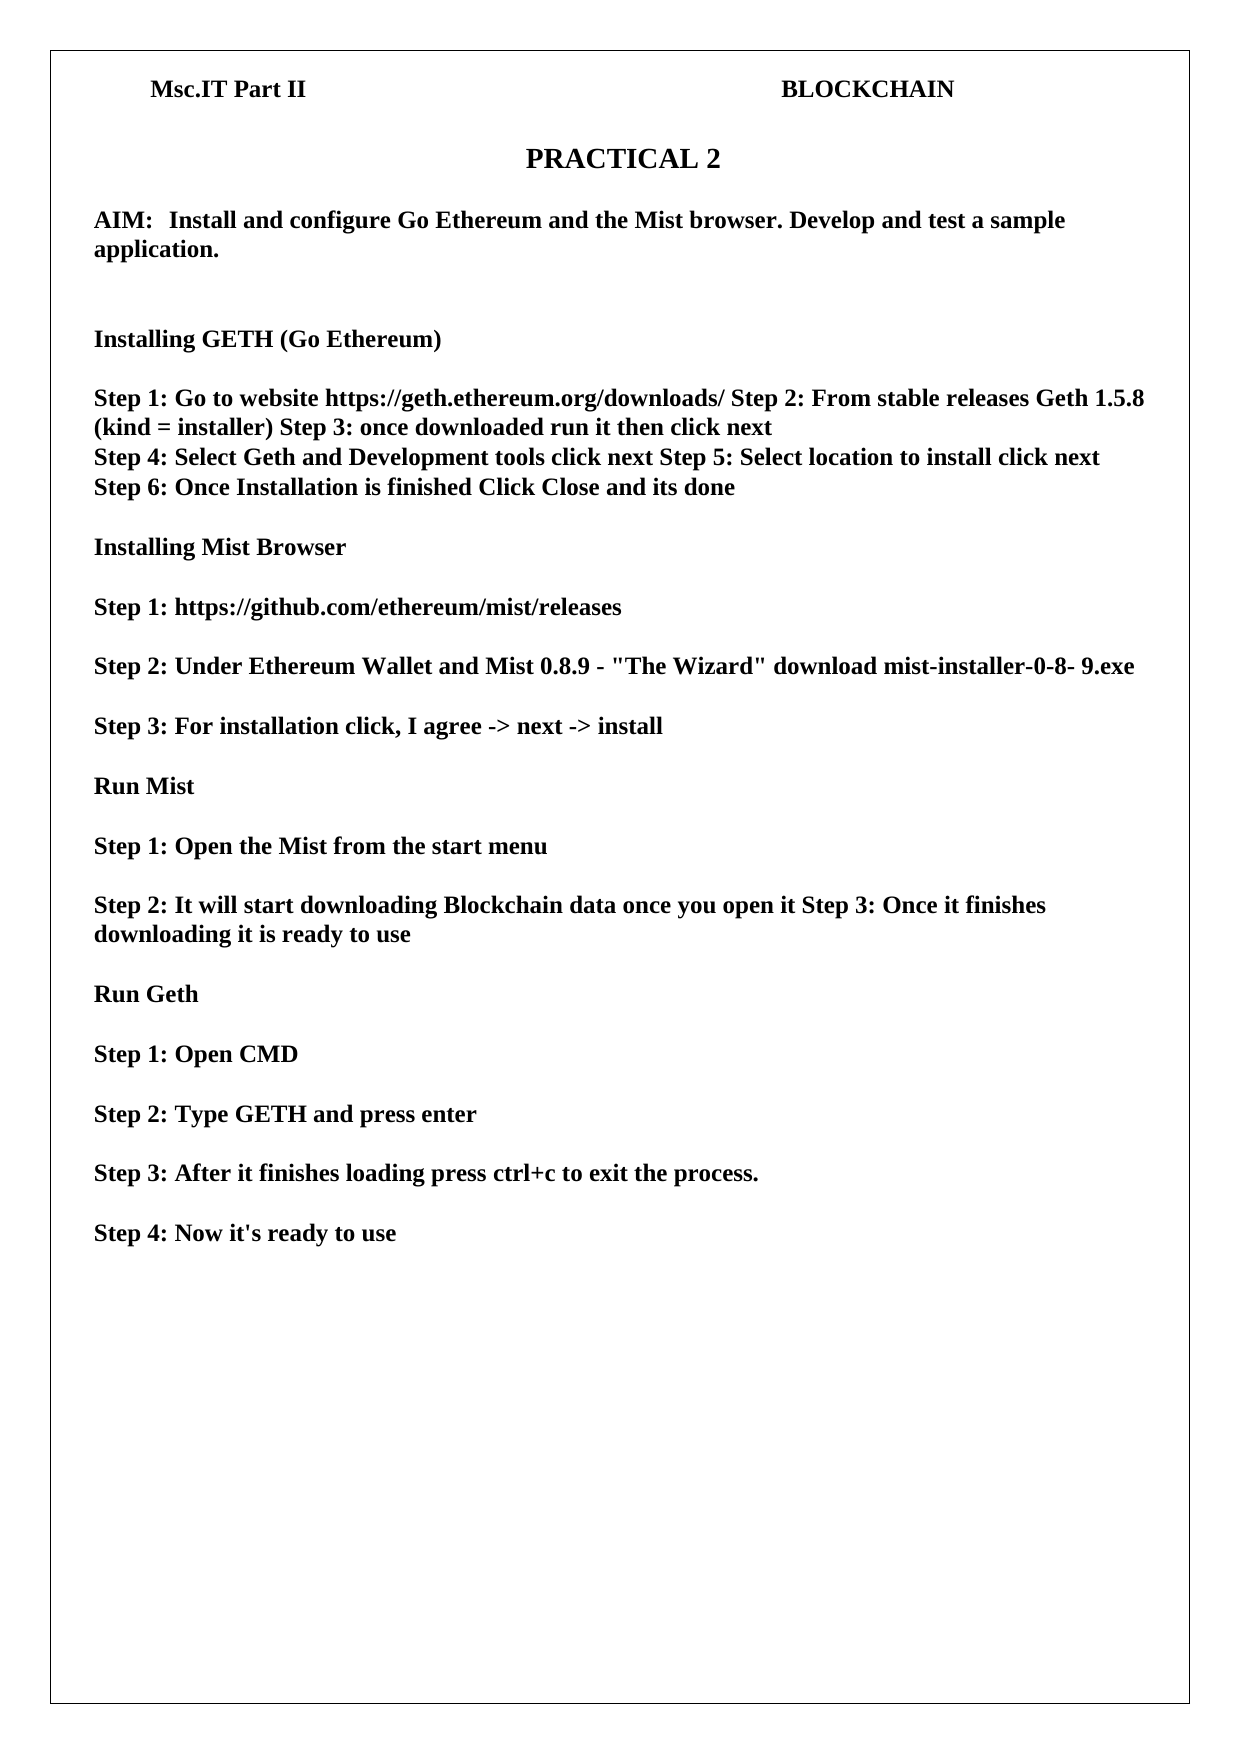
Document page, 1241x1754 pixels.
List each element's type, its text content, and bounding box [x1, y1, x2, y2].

text PRACTICAL 2 [94, 141, 1153, 174]
text Run Mist [94, 771, 1153, 800]
text Step 6: Once Installation is finished Click Close and its done [94, 472, 1153, 501]
text Step 1: Open CMD [94, 1039, 1153, 1068]
text Step 1: Go to website https://geth.ethereum.org/downloads/ Step 2: From stable releases Geth 1.5.8 (kind = installer) Step 3: once downloaded run it then click next [94, 383, 1153, 441]
text Step 3: For installation click, I agree -> next -> install [94, 711, 1153, 740]
text Installing GETH (Go Ethereum) [94, 324, 1153, 352]
text AIM: Install and configure Go Ethereum and the Mist browser. Develop and test a sample application. [94, 205, 1153, 263]
text Run Geth [94, 979, 1153, 1008]
text Step 4: Now it's ready to use [94, 1218, 1153, 1247]
text Installing Mist Browser [94, 532, 1153, 561]
text Step 3: After it finishes loading press ctrl+c to exit the process. [94, 1158, 1153, 1187]
text Step 4: Select Geth and Development tools click next Step 5: Select location to install click next [94, 442, 1153, 471]
text Step 2: It will start downloading Blockchain data once you open it Step 3: Once it finishes downloading it is ready to use [94, 891, 1153, 948]
text Step 2: Type GETH and press enter [94, 1099, 1153, 1127]
text Step 2: Under Ethereum Wallet and Mist 0.8.9 - "The Wizard" download mist-installer-0-8- 9.exe [94, 651, 1153, 680]
text Step 1: Open the Mist from the start menu [94, 831, 1153, 859]
text Step 1: https://github.com/ethereum/mist/releases [94, 592, 1153, 620]
